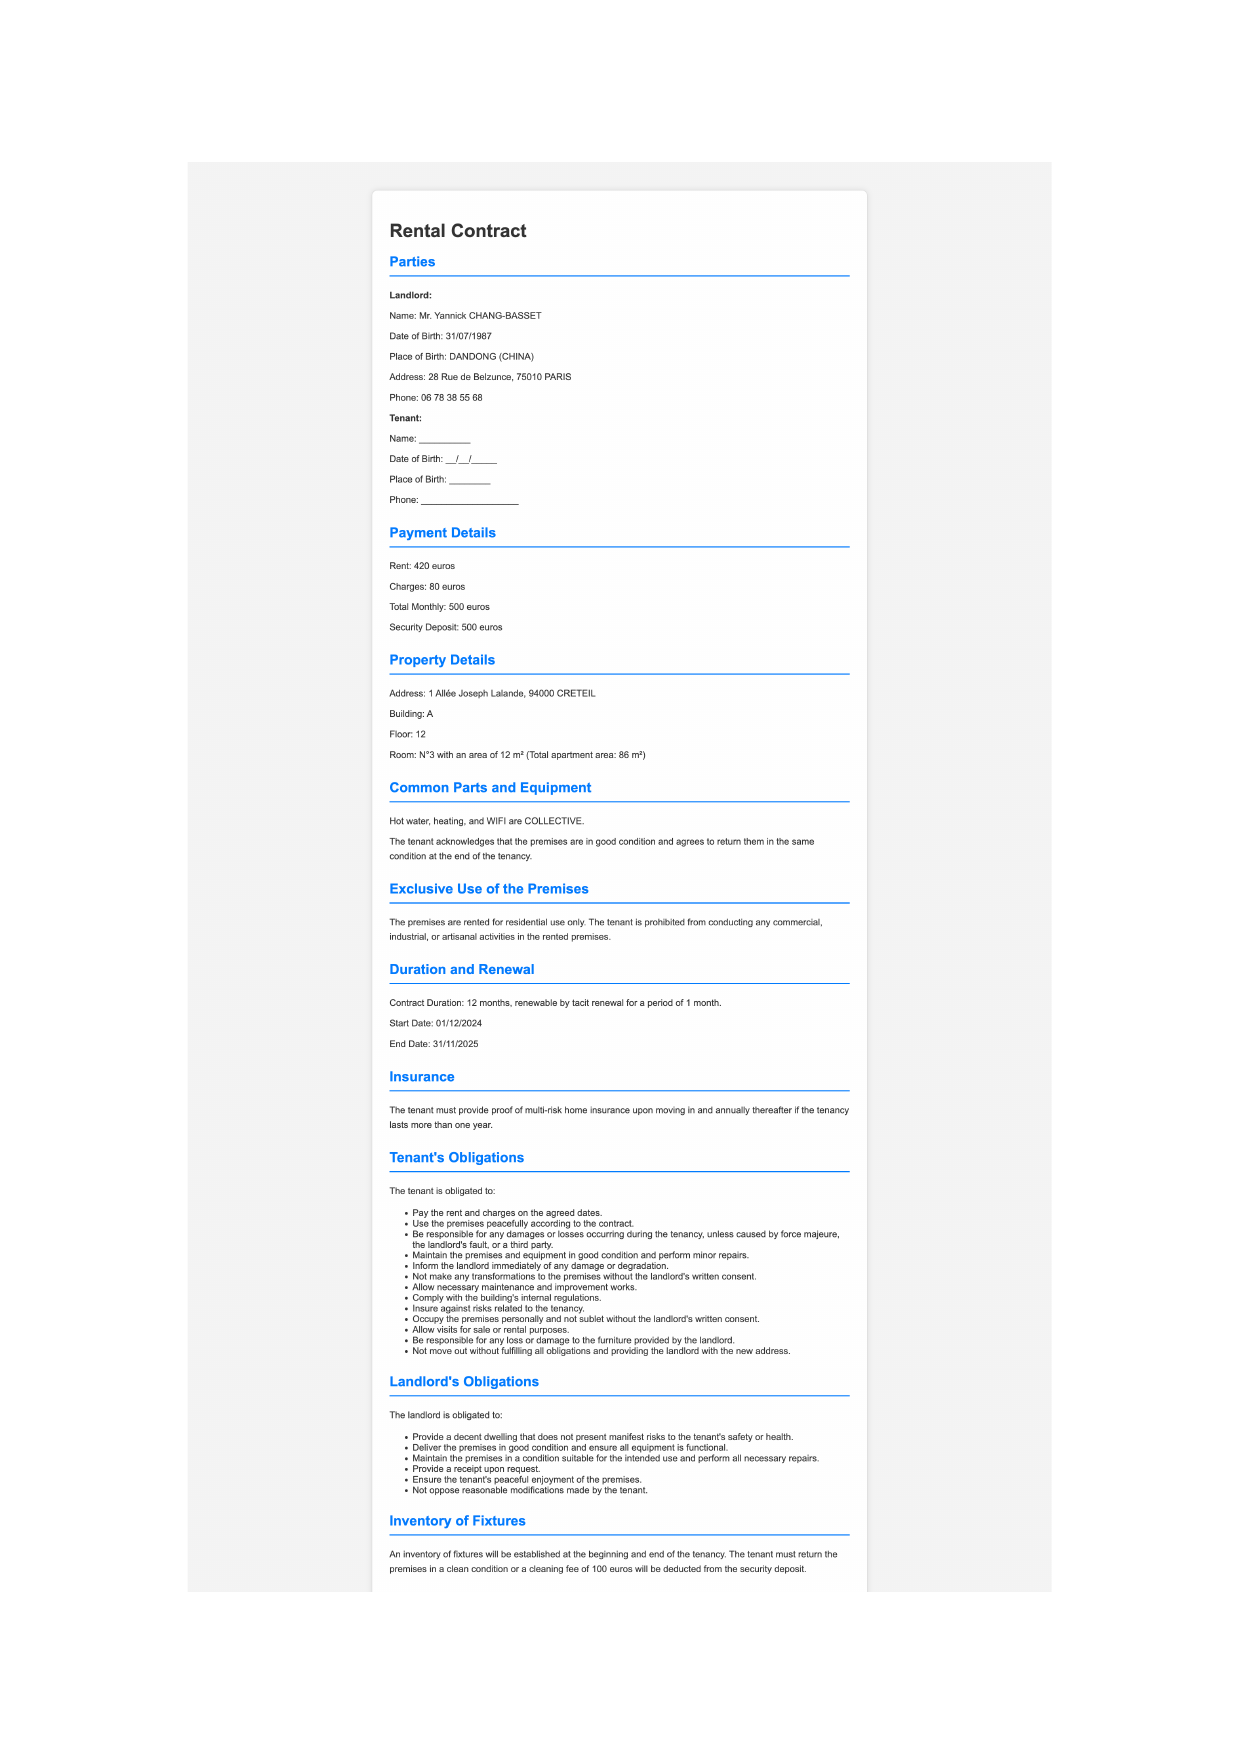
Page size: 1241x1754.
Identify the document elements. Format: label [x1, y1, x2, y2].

picture [187, 162, 1052, 1592]
